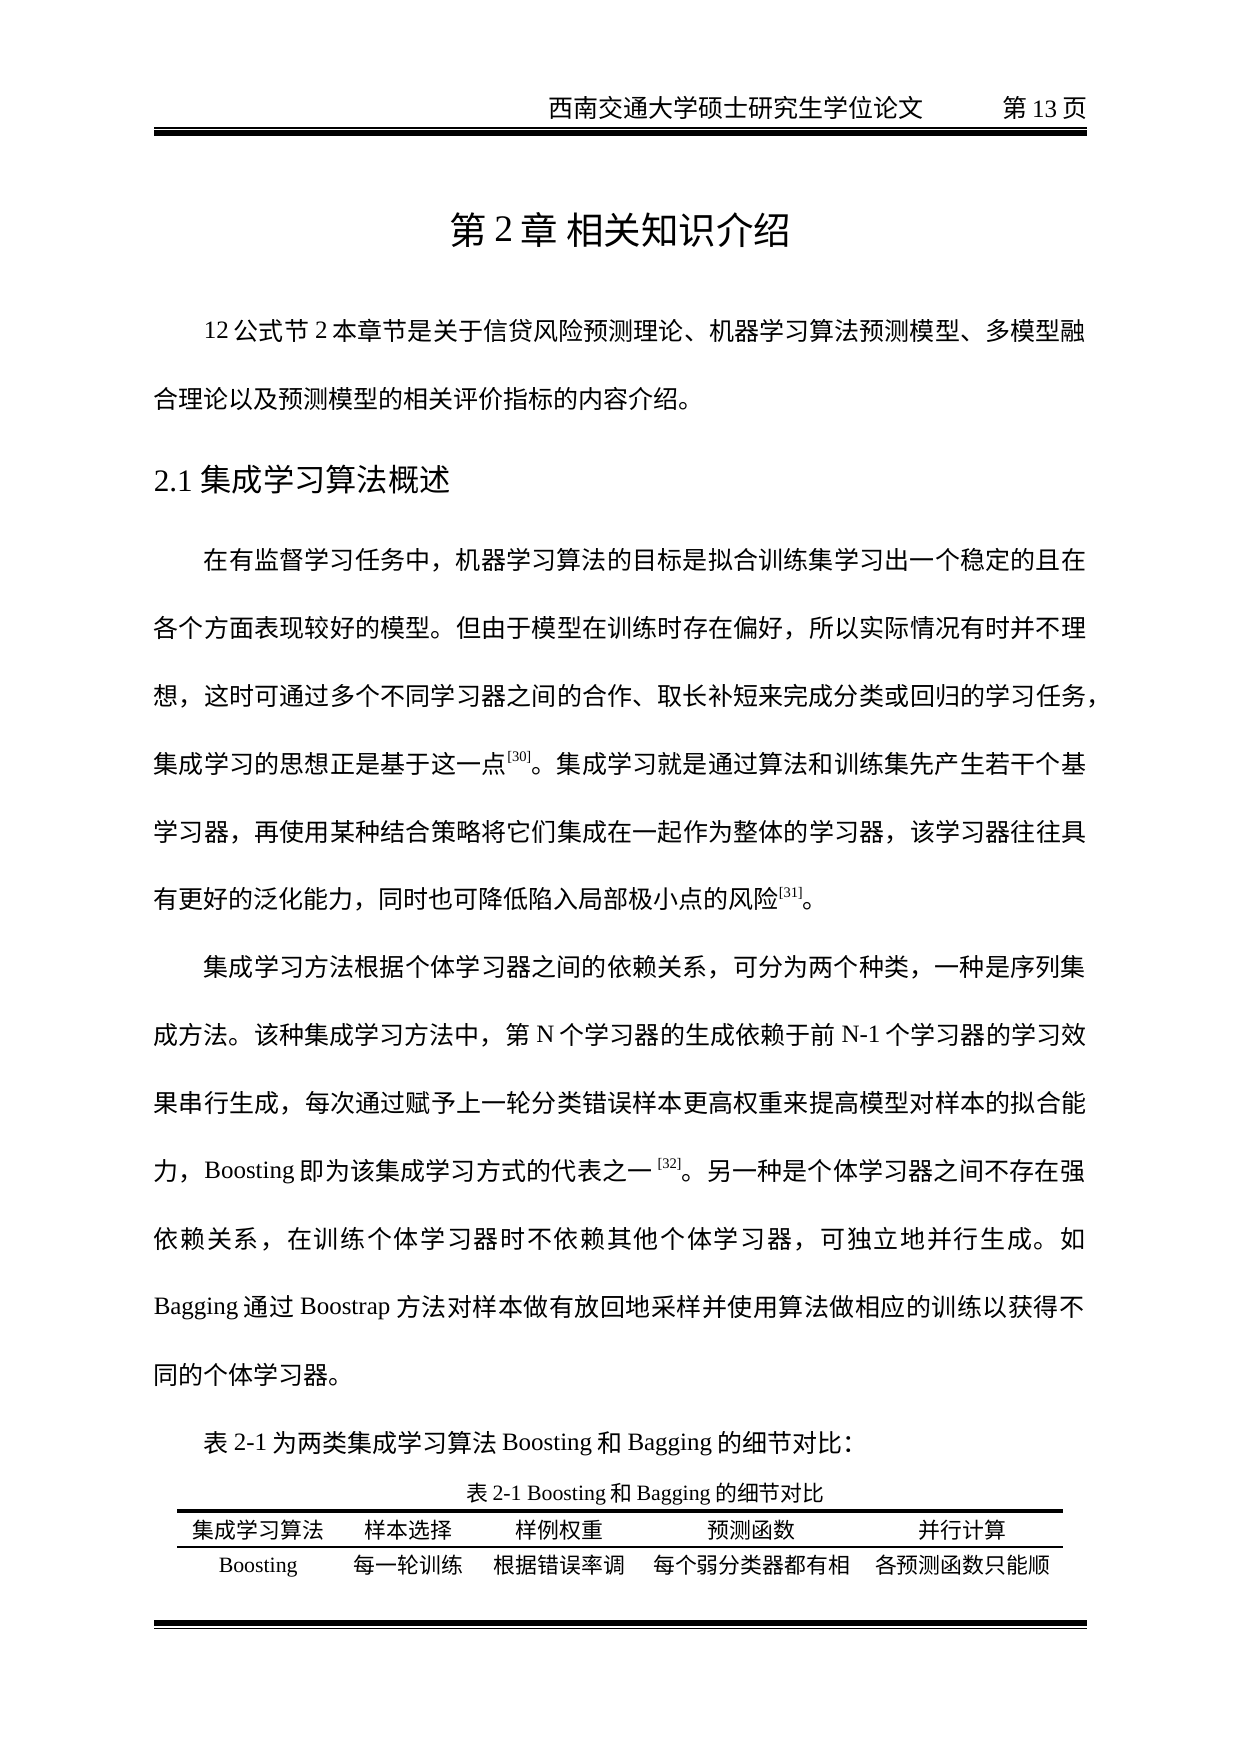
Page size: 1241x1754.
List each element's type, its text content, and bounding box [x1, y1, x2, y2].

text 在有监督学习任务中，机器学习算法的目标是拟合训练集学习出一个稳定的且在各个方面表现较好的模型。但由于模型在训练时存在偏好，所以实际情况有时并不理想，这时可通过多个不同学习器之间的合作、取长补短来完成分类或回归的学习任务，集成学习的思想正是基于这一点[30]。集成学习就是通过算法和训练集先产生若干个基学习器，再使用某种结合策略将它们集成在一起作为整体的学习器，该学习器往往具有更好的泛化能力，同时也可降低陷入局部极小点的风险[31]。 [153, 524, 1087, 932]
table_cell Boosting [177, 1548, 339, 1581]
table_header 并行计算 [861, 1513, 1063, 1546]
table_header 预测函数 [641, 1513, 861, 1546]
text 表2-1 Boosting和Bagging的细节对比 [153, 1475, 1087, 1509]
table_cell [477, 1548, 641, 1581]
table_header 样例权重 [477, 1513, 641, 1546]
subtitle 第2章 相关知识介绍 [153, 194, 1087, 262]
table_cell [641, 1548, 861, 1581]
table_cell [861, 1548, 1063, 1581]
table_cell 每一轮训练集不变 [339, 1548, 477, 1581]
text 表2-1为两类集成学习算法Boosting和Bagging的细节对比： [153, 1407, 1087, 1475]
table_header 样本选择 [339, 1513, 477, 1546]
text 本章节是关于信贷风险预测理论、机器学习算法预测模型、多模型融合理论以及预测模型的相关评价指标的内容介绍。 [153, 296, 1087, 432]
subtitle 2.1 集成学习算法概述 [153, 444, 1087, 512]
table_header 集成学习算法 [177, 1513, 339, 1546]
text 集成学习方法根据个体学习器之间的依赖关系，可分为两个种类，一种是序列集成方法。该种集成学习方法中，第N个学习器的生成依赖于前N-1个学习器的学习效果串行生成，每次通过赋予上一轮分类错误样本更高权重来提高模型对样本的拟合能力，Boosting即为该集成学习方式的代表之一 [32]。另一种是个体学习器之间不存在强依赖关系，在训练个体学习器时不依赖其他个体学习器，可独立地并行生成。如Bagging通过Boostrap方法对样本做有放回地采样并使用算法做相应的训练以获得不同的个体学习器。 [153, 932, 1087, 1407]
